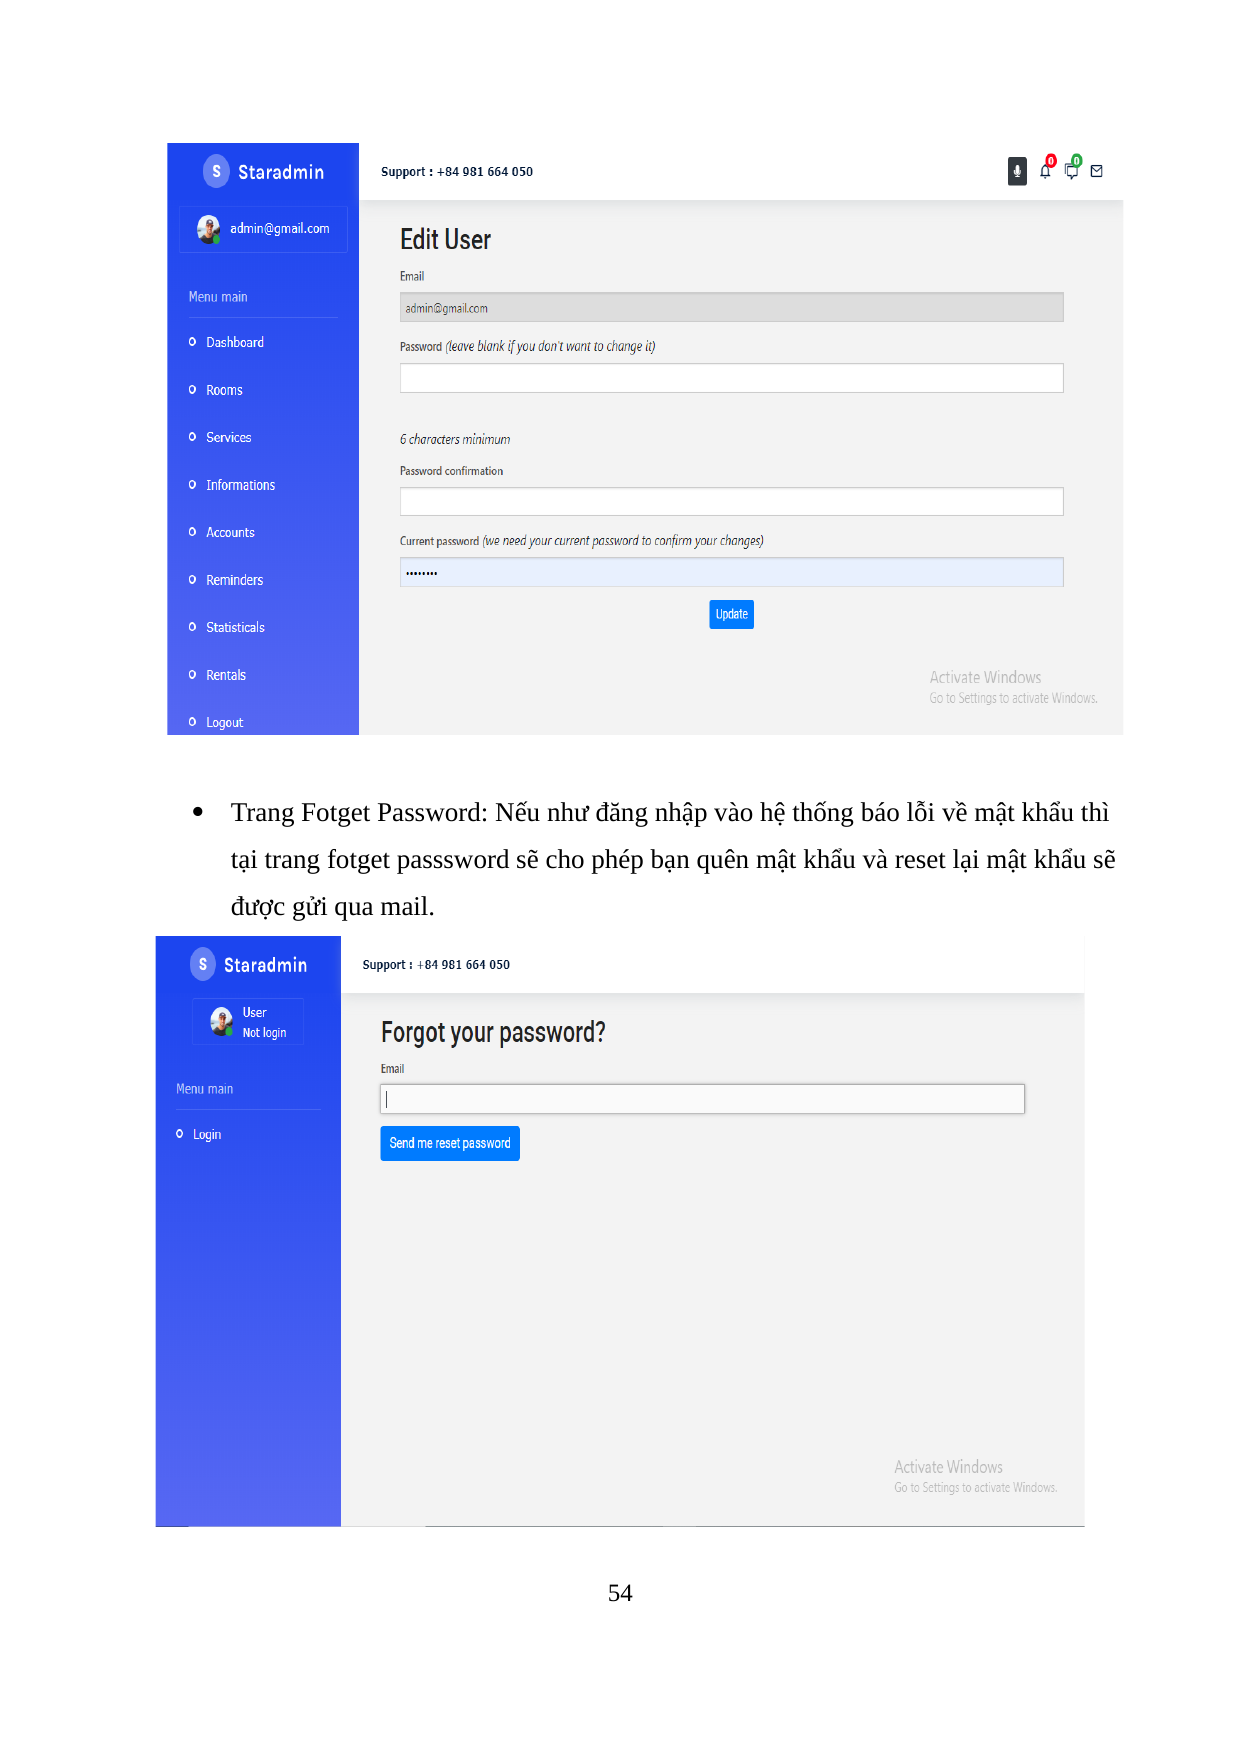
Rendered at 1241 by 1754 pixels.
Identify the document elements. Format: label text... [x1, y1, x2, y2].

picture [167, 143, 1124, 735]
list Trang Fotget Password: Nếu như đăng nhập vào hệ thống báo lỗi về mật khẩu thì tại trang fotget passsword sẽ cho phép bạn quên mật khẩu và reset lại mật khẩu sẽ được gửi qua mail. [193, 796, 1122, 921]
picture [155, 936, 1085, 1527]
